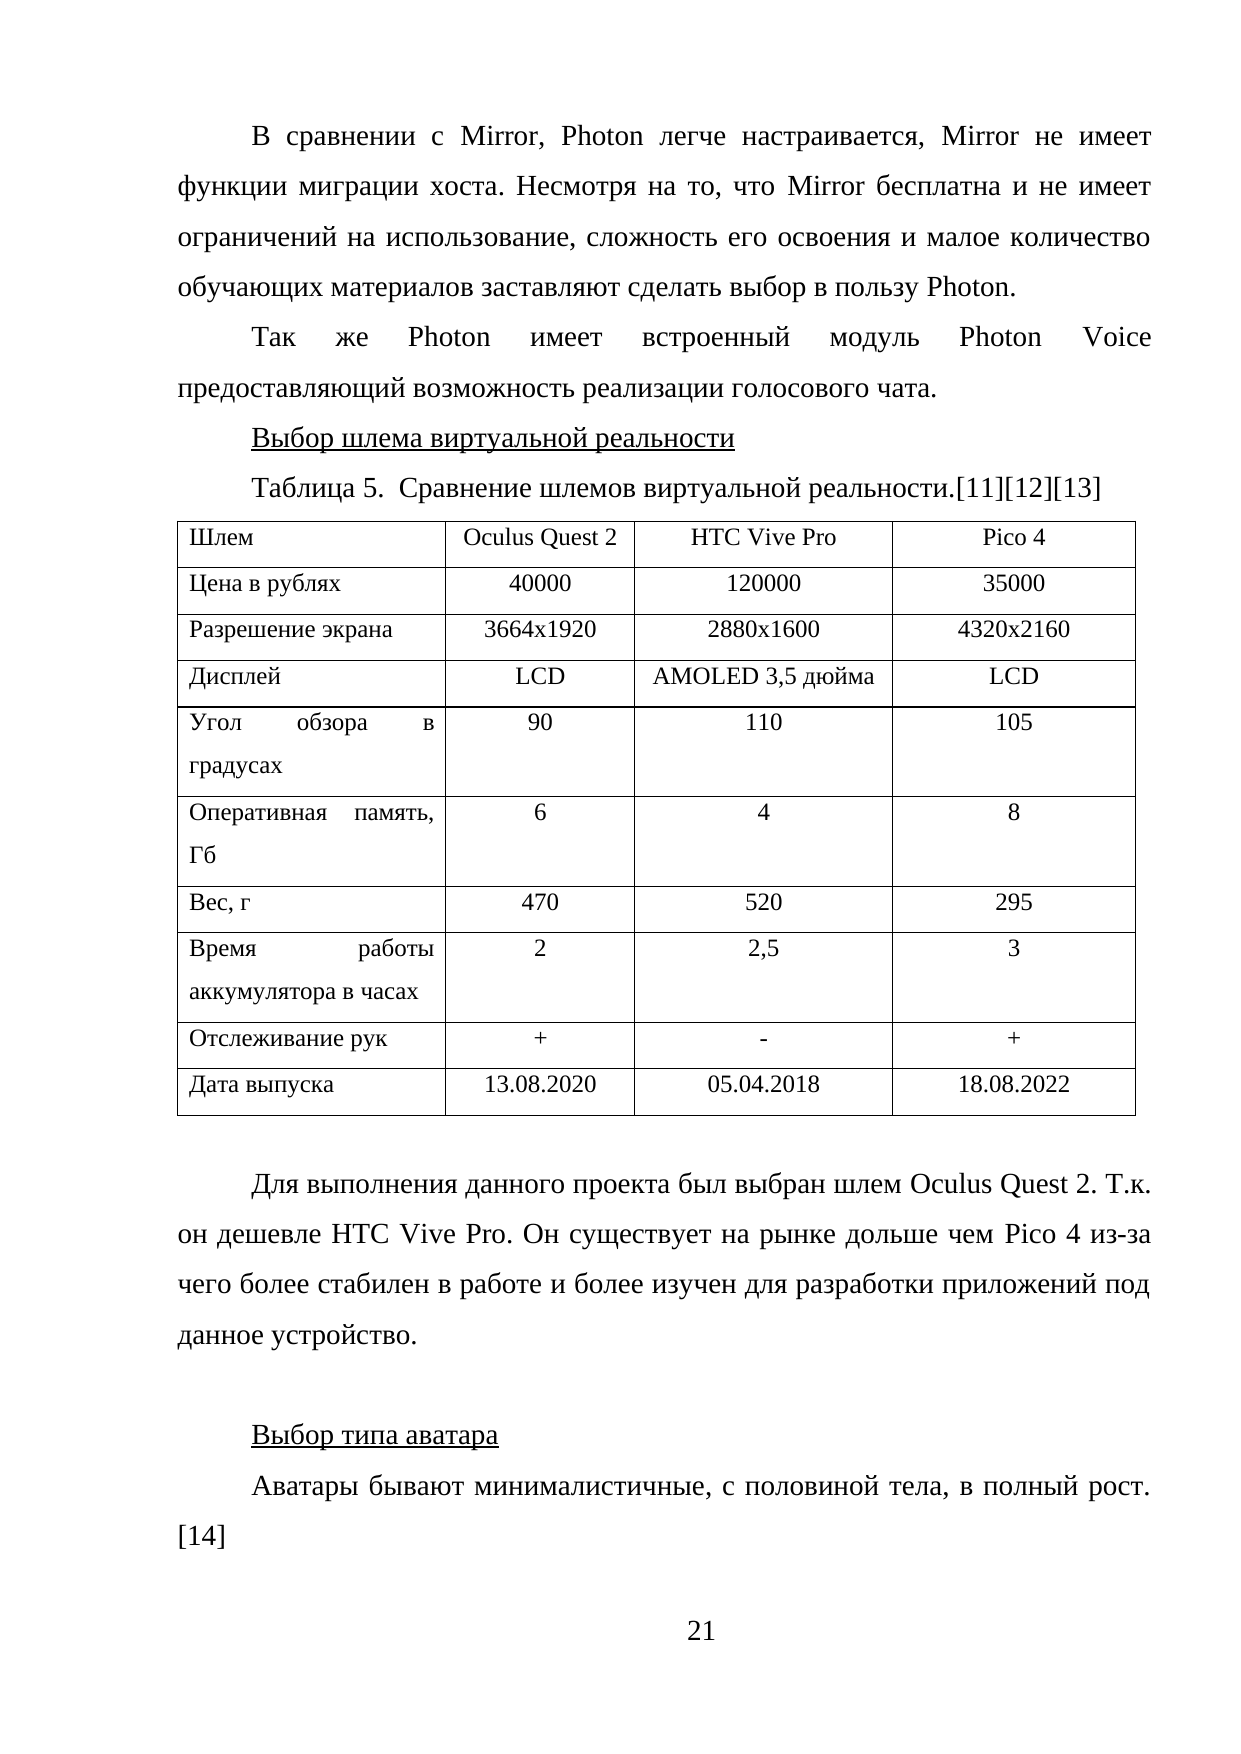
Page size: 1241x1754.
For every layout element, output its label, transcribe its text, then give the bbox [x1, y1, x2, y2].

table_cell 105 [893, 708, 1135, 796]
table_cell 90 [446, 708, 634, 796]
text В сравнении с Mirror, Photon легче настраивается, Mirror не имеет функции миграции хоста. Несмотря на то, что Mirror бесплатна и не имеет ограничений на использование, сложность его освоения и малое количество обучающих материалов заставляют сделать выбор в пользу Photon. [177, 118, 1152, 303]
table_cell 2,5 [635, 933, 892, 1022]
table_cell 4 [635, 797, 892, 886]
table_cell 3664х1920 [446, 615, 634, 660]
text Так же Photon имеет встроенный модуль Photon Voice предоставляющий возможность реализации голосового чата. [177, 319, 1152, 403]
table_cell Дисплей [178, 661, 445, 706]
table_cell 13.08.2020 [446, 1069, 634, 1114]
table_cell 18.08.2022 [893, 1069, 1135, 1114]
text Аватары бывают минималистичные, с половиной тела, в полный рост.[14] [177, 1468, 1152, 1552]
table_cell 3 [893, 933, 1135, 1022]
text Сравнение шлемов виртуальной реальности.[11][12][13] [177, 470, 1152, 504]
text Выбор шлема виртуальной реальности [177, 420, 1152, 453]
table_cell 2880х1600 [635, 615, 892, 660]
table_cell 35000 [893, 568, 1135, 613]
table_cell Цена в рублях [178, 568, 445, 613]
table_cell 05.04.2018 [635, 1069, 892, 1114]
table_cell 2 [446, 933, 634, 1022]
table_cell AMOLED 3,5 дюйма [635, 661, 892, 706]
table_cell Угол обзора в градусах [178, 708, 445, 796]
table_cell Оперативная память, Гб [178, 797, 445, 886]
table_cell + [893, 1023, 1135, 1068]
table_cell 295 [893, 887, 1135, 932]
text Выбор типа аватара [177, 1417, 1152, 1451]
table_cell 4320х2160 [893, 615, 1135, 660]
table_cell Разрешение экрана [178, 615, 445, 660]
table_cell Вес, г [178, 887, 445, 932]
table_cell 8 [893, 797, 1135, 886]
table_cell 6 [446, 797, 634, 886]
table_cell Дата выпуска [178, 1069, 445, 1114]
table_cell 120000 [635, 568, 892, 613]
table_cell + [446, 1023, 634, 1068]
table_cell Отслеживание рук [178, 1023, 445, 1068]
table_cell 520 [635, 887, 892, 932]
text Для выполнения данного проекта был выбран шлем Oculus Quest 2. Т.к. он дешевле HTC Vive Pro. Он существует на рынке дольше чем Pico 4 из-за чего более стабилен в работе и более изучен для разработки приложений под данное устройство. [177, 1166, 1152, 1350]
table_cell - [635, 1023, 892, 1068]
table_header Oculus Quest 2 [446, 522, 634, 567]
table_header HTC Vive Pro [635, 522, 892, 567]
table_cell LCD [893, 661, 1135, 706]
table_header Pico 4 [893, 522, 1135, 567]
table_cell 40000 [446, 568, 634, 613]
table_cell LCD [446, 661, 634, 706]
table_header Шлем [178, 522, 445, 567]
table_cell 470 [446, 887, 634, 932]
table_cell Время работы аккумулятора в часах [178, 933, 445, 1022]
table_cell 110 [635, 708, 892, 796]
